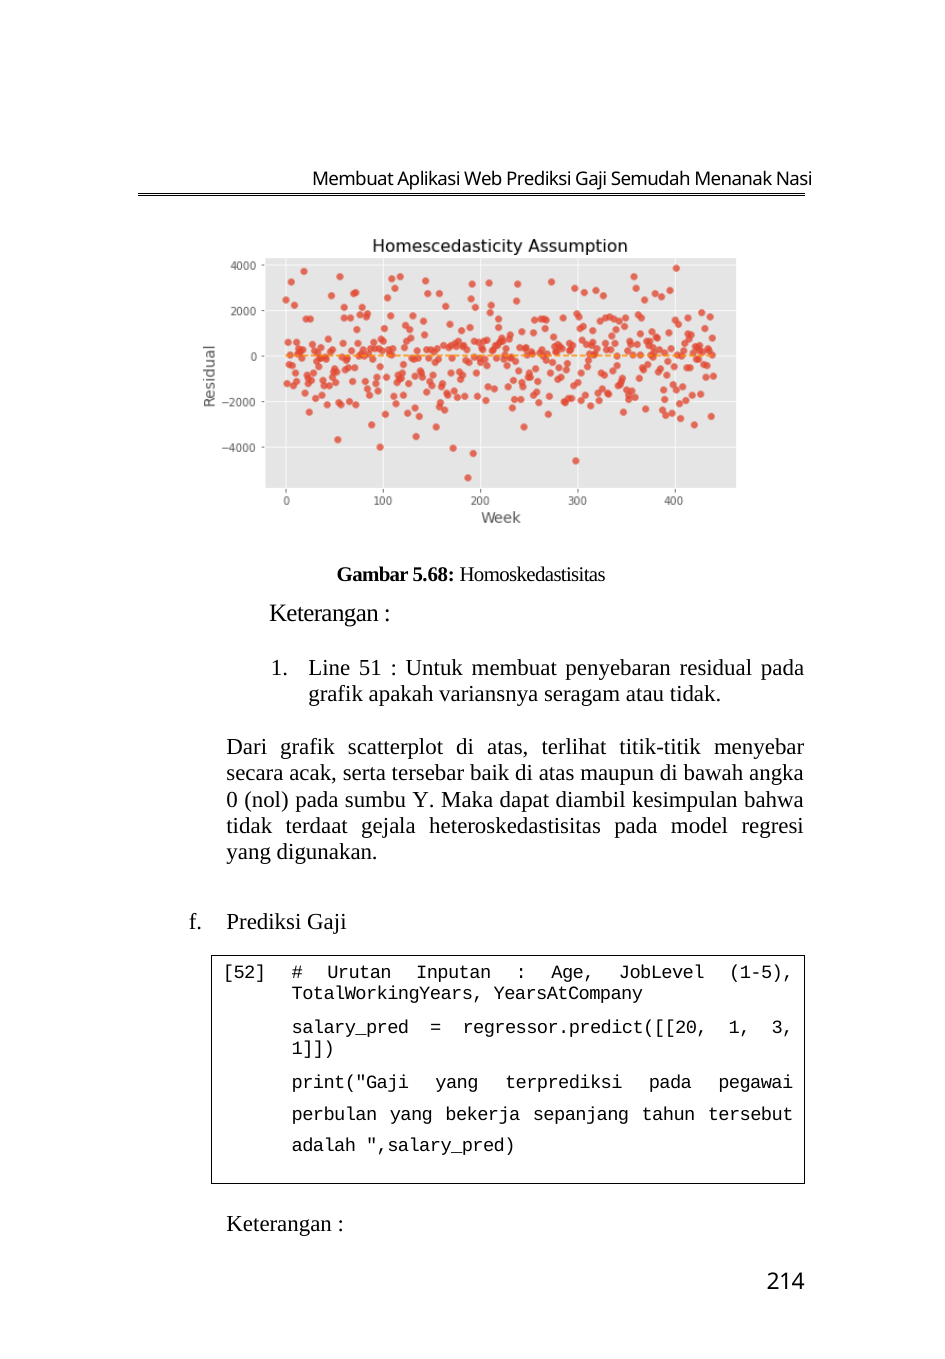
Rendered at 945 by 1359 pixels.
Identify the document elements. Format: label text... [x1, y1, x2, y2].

list Prediksi Gaji [189, 908, 805, 934]
picture [196, 236, 746, 534]
list Dari grafik scatterplot di atas, terlihat titik-titik menyebar secara acak, serta tersebar baik di atas maupun di bawah angka 0 (nol) pada sumbu Y. Maka dapat diambil kesimpulan bahwa tidak terdaat gejala heteroskedastisitas pada model regresi yang digunakan. [226, 733, 805, 865]
text Keterangan : [138, 598, 805, 627]
list Keterangan : [226, 1210, 805, 1237]
list Line 51 : Untuk membuat penyebaran residual pada grafik apakah variansnya seragam atau tidak. [271, 654, 805, 707]
text Gambar 5.68: Homoskedastisitas [138, 562, 805, 586]
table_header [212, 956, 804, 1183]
